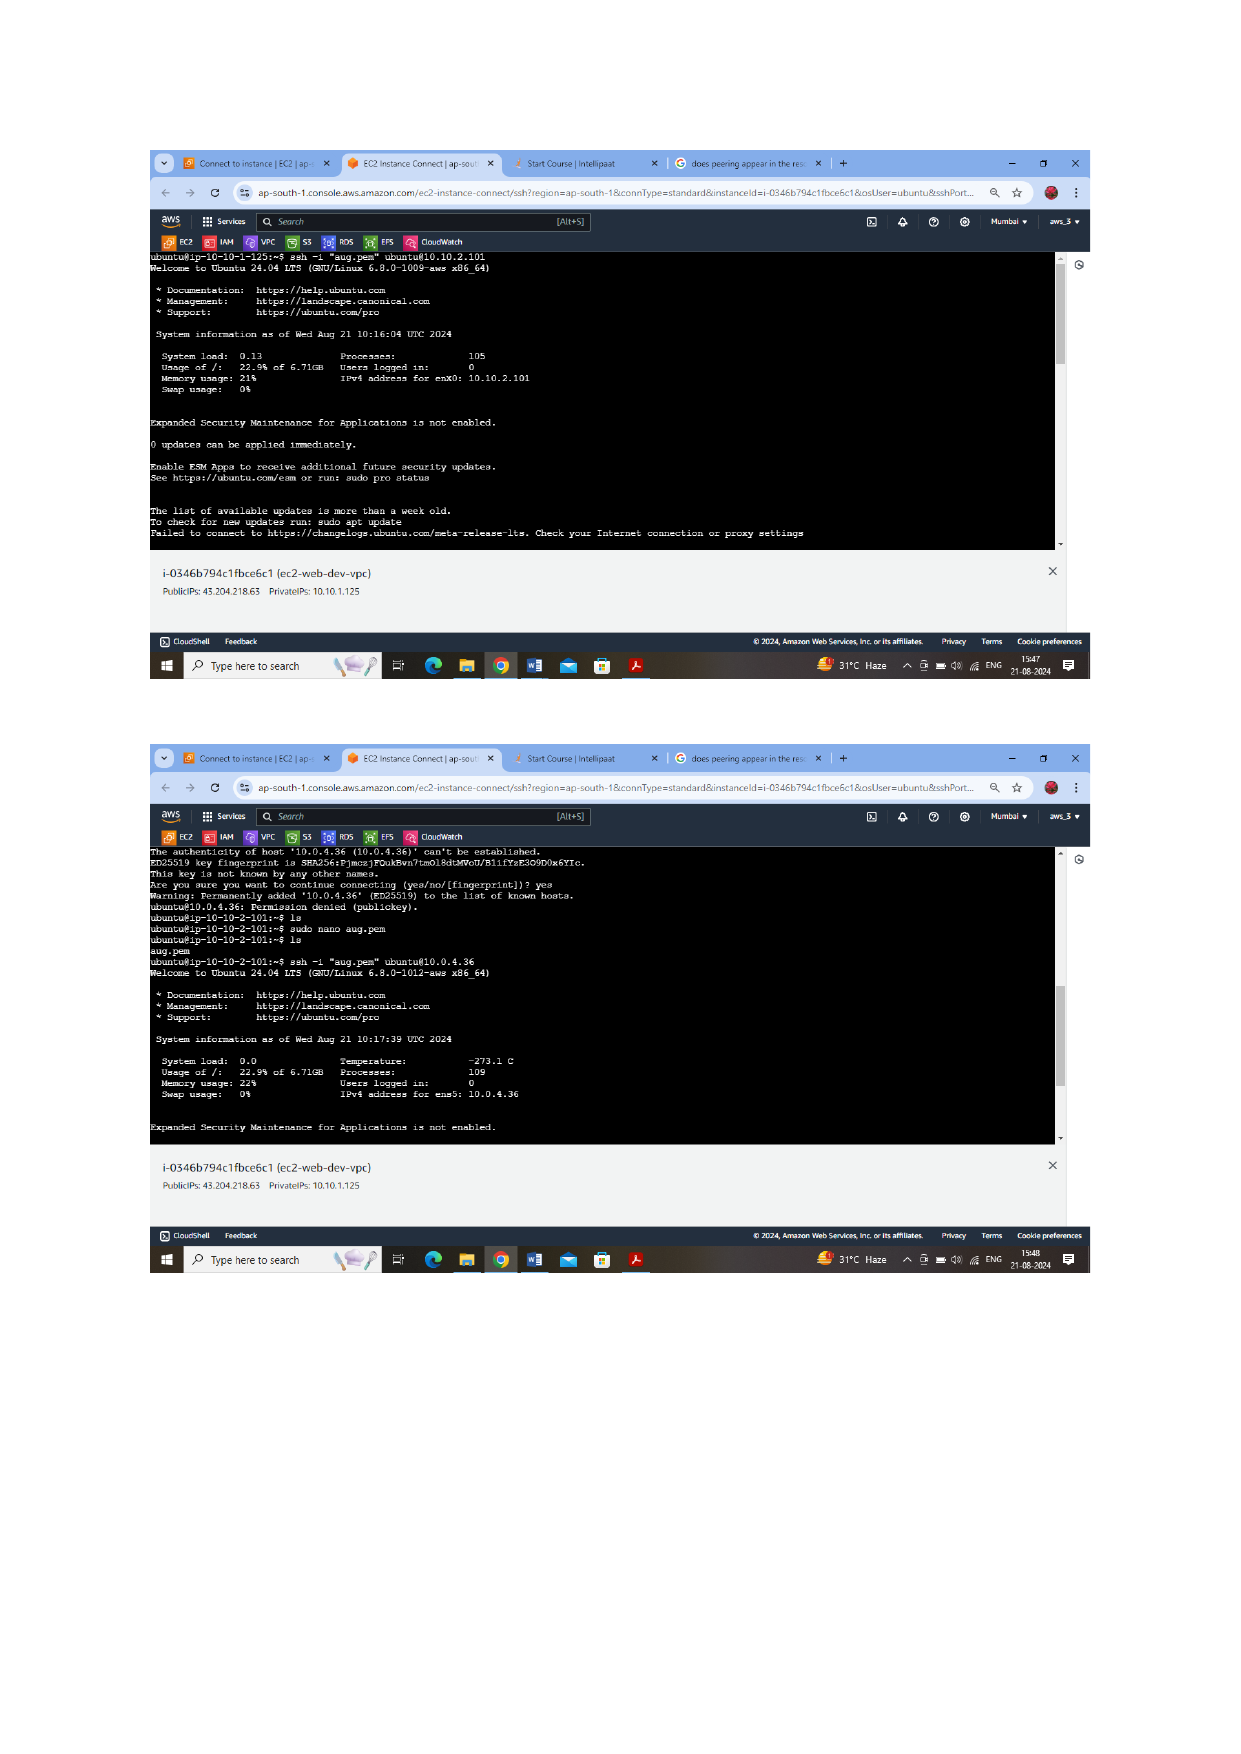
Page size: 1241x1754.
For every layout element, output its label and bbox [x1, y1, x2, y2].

picture [150, 744, 1091, 1273]
picture [150, 150, 1091, 679]
